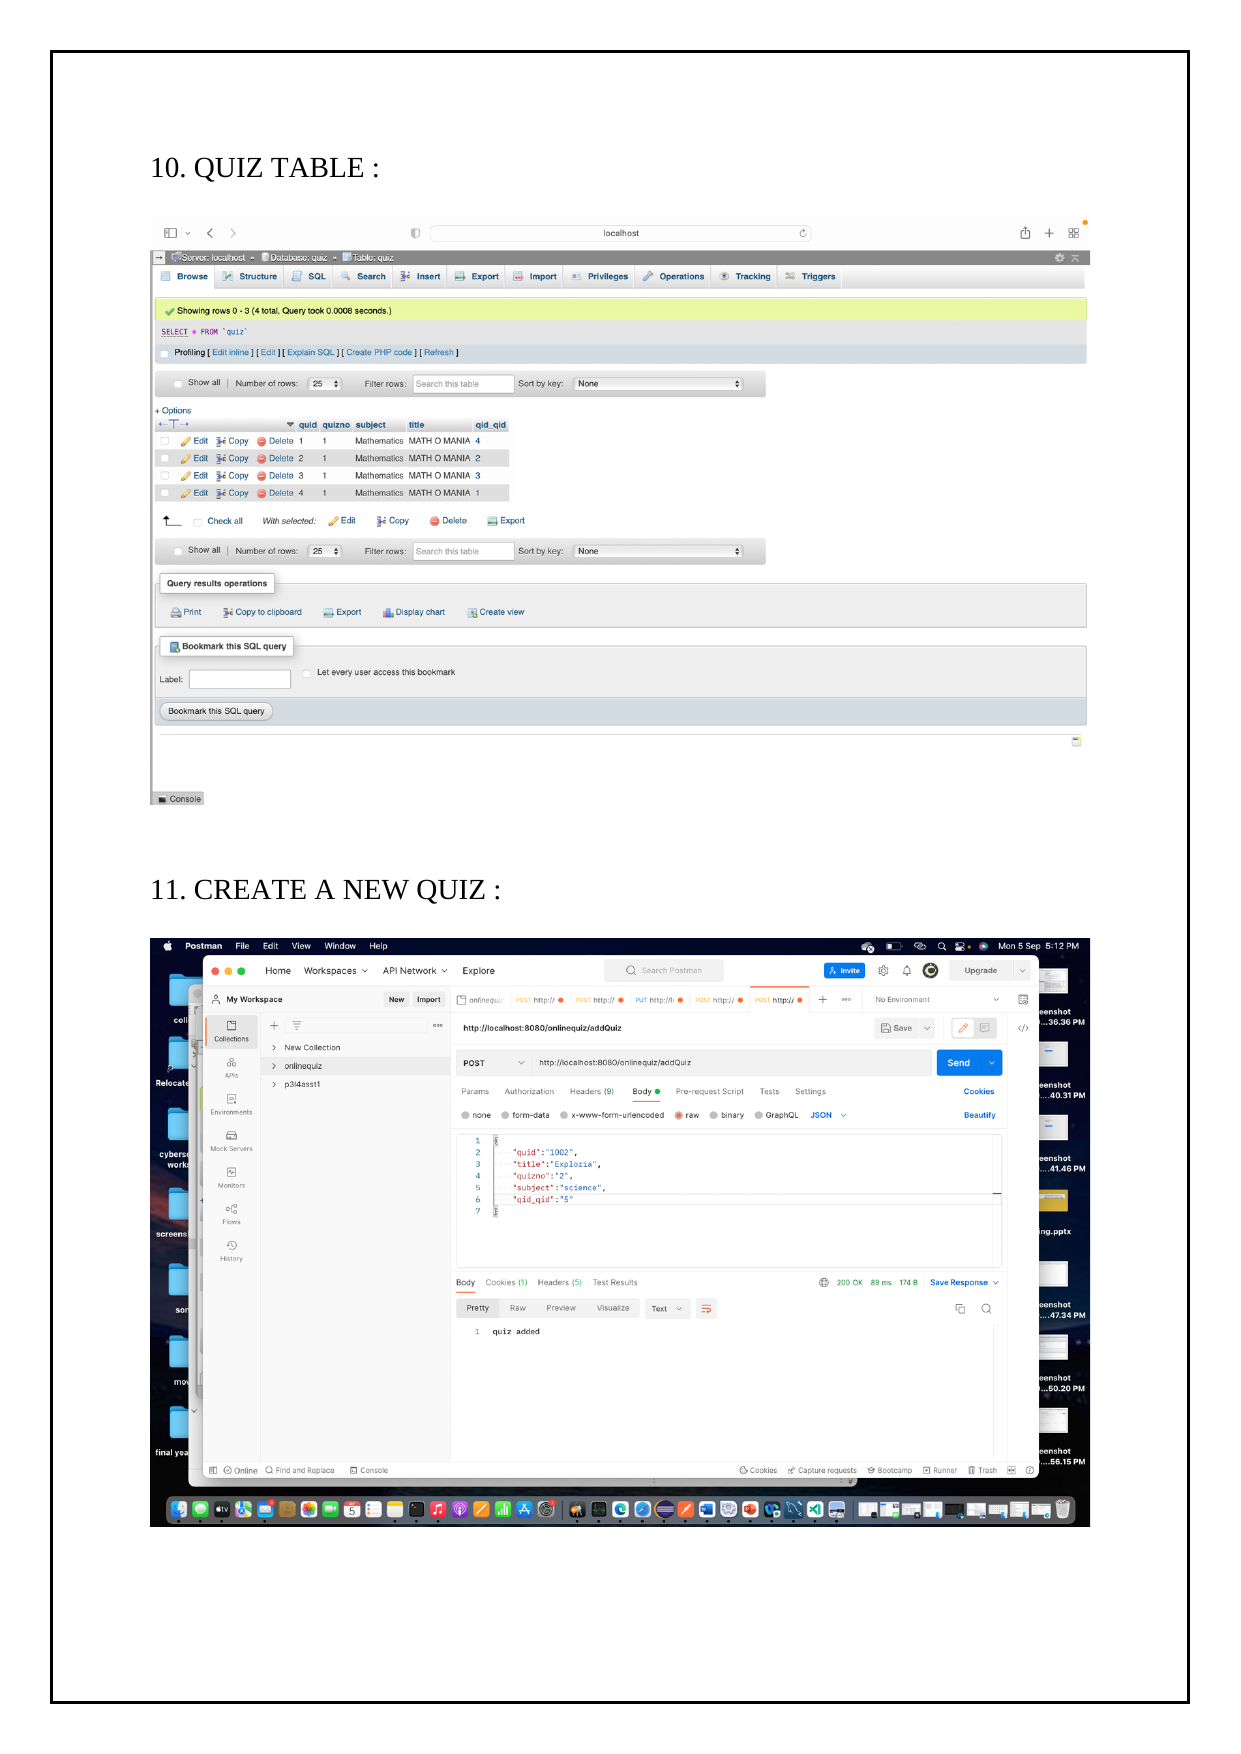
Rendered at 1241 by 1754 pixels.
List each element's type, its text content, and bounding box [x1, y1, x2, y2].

text 10. QUIZ TABLE : [150, 150, 1090, 183]
picture [150, 938, 1091, 1527]
picture [150, 217, 1091, 805]
text 11. CREATE A NEW QUIZ : [150, 872, 1090, 905]
